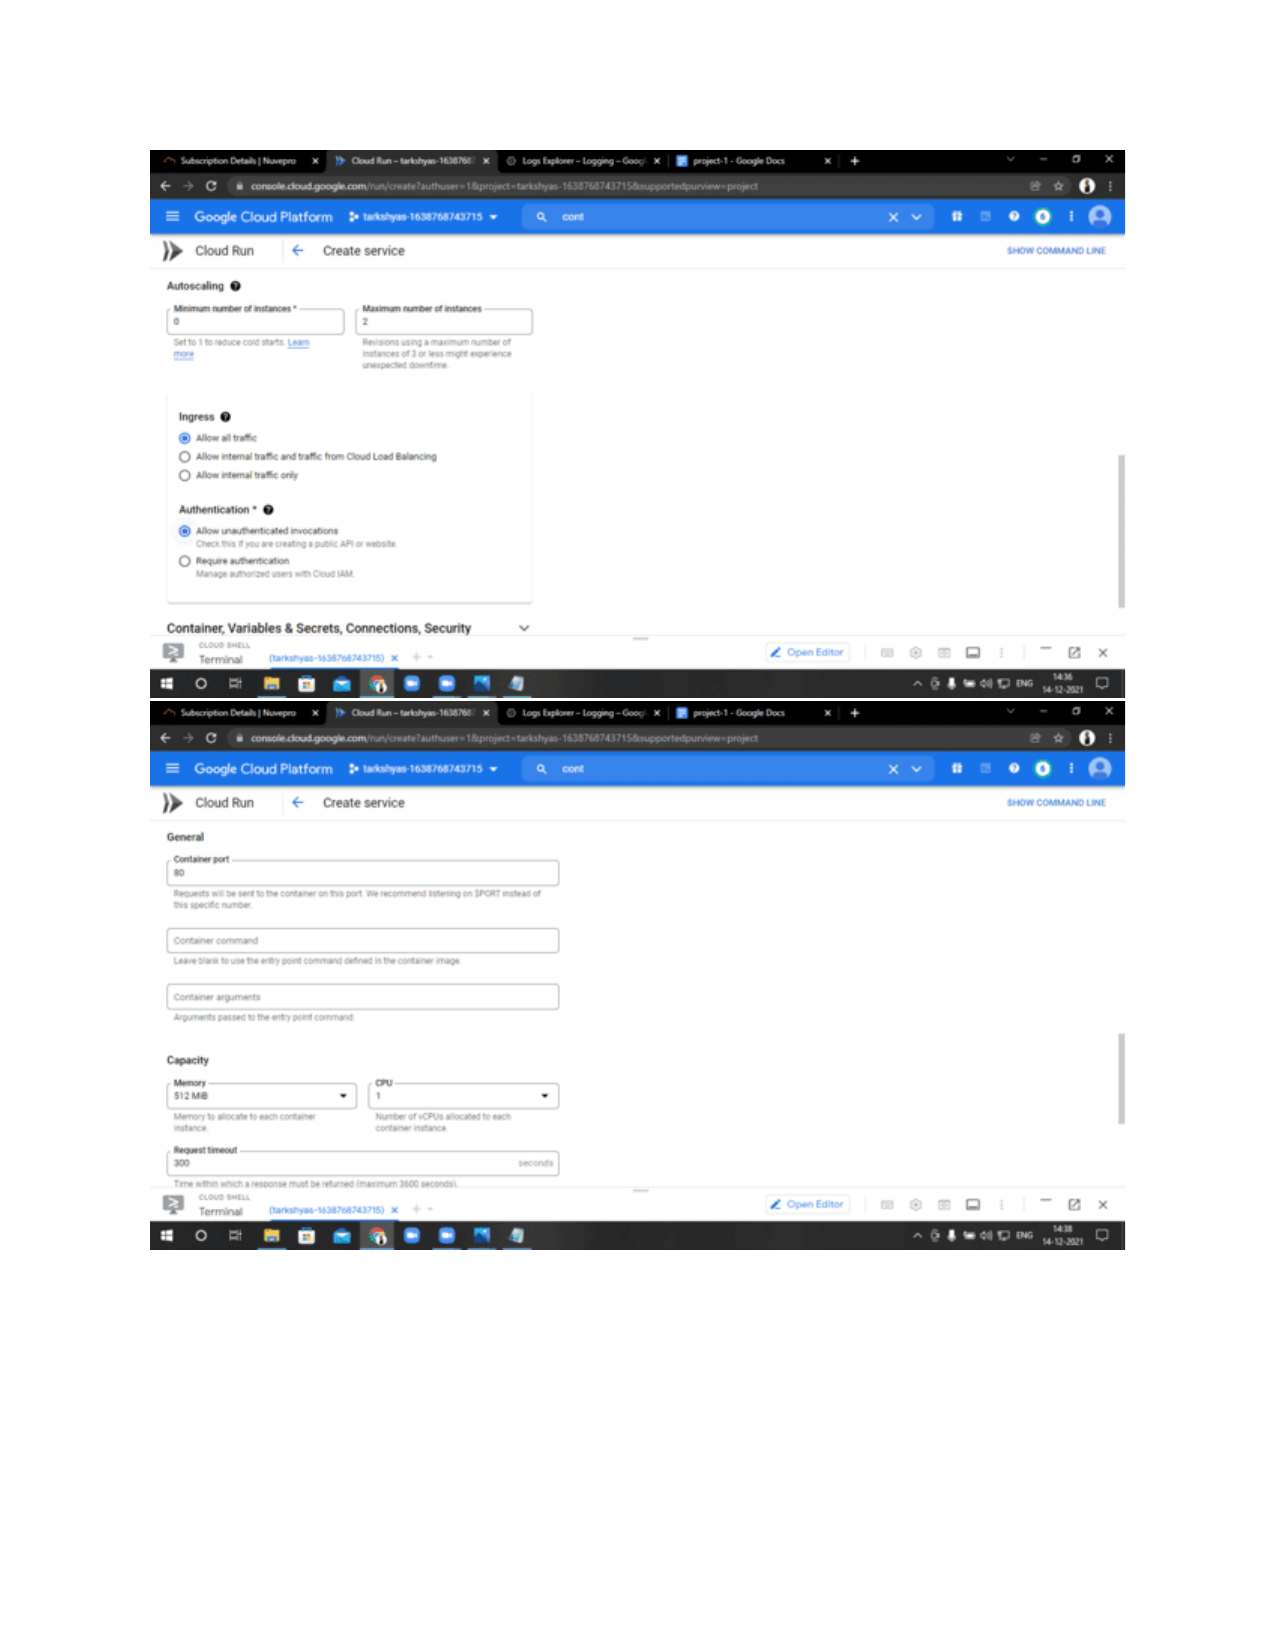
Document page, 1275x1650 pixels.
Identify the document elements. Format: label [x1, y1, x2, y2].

picture [150, 701, 1125, 1250]
picture [150, 150, 1125, 698]
